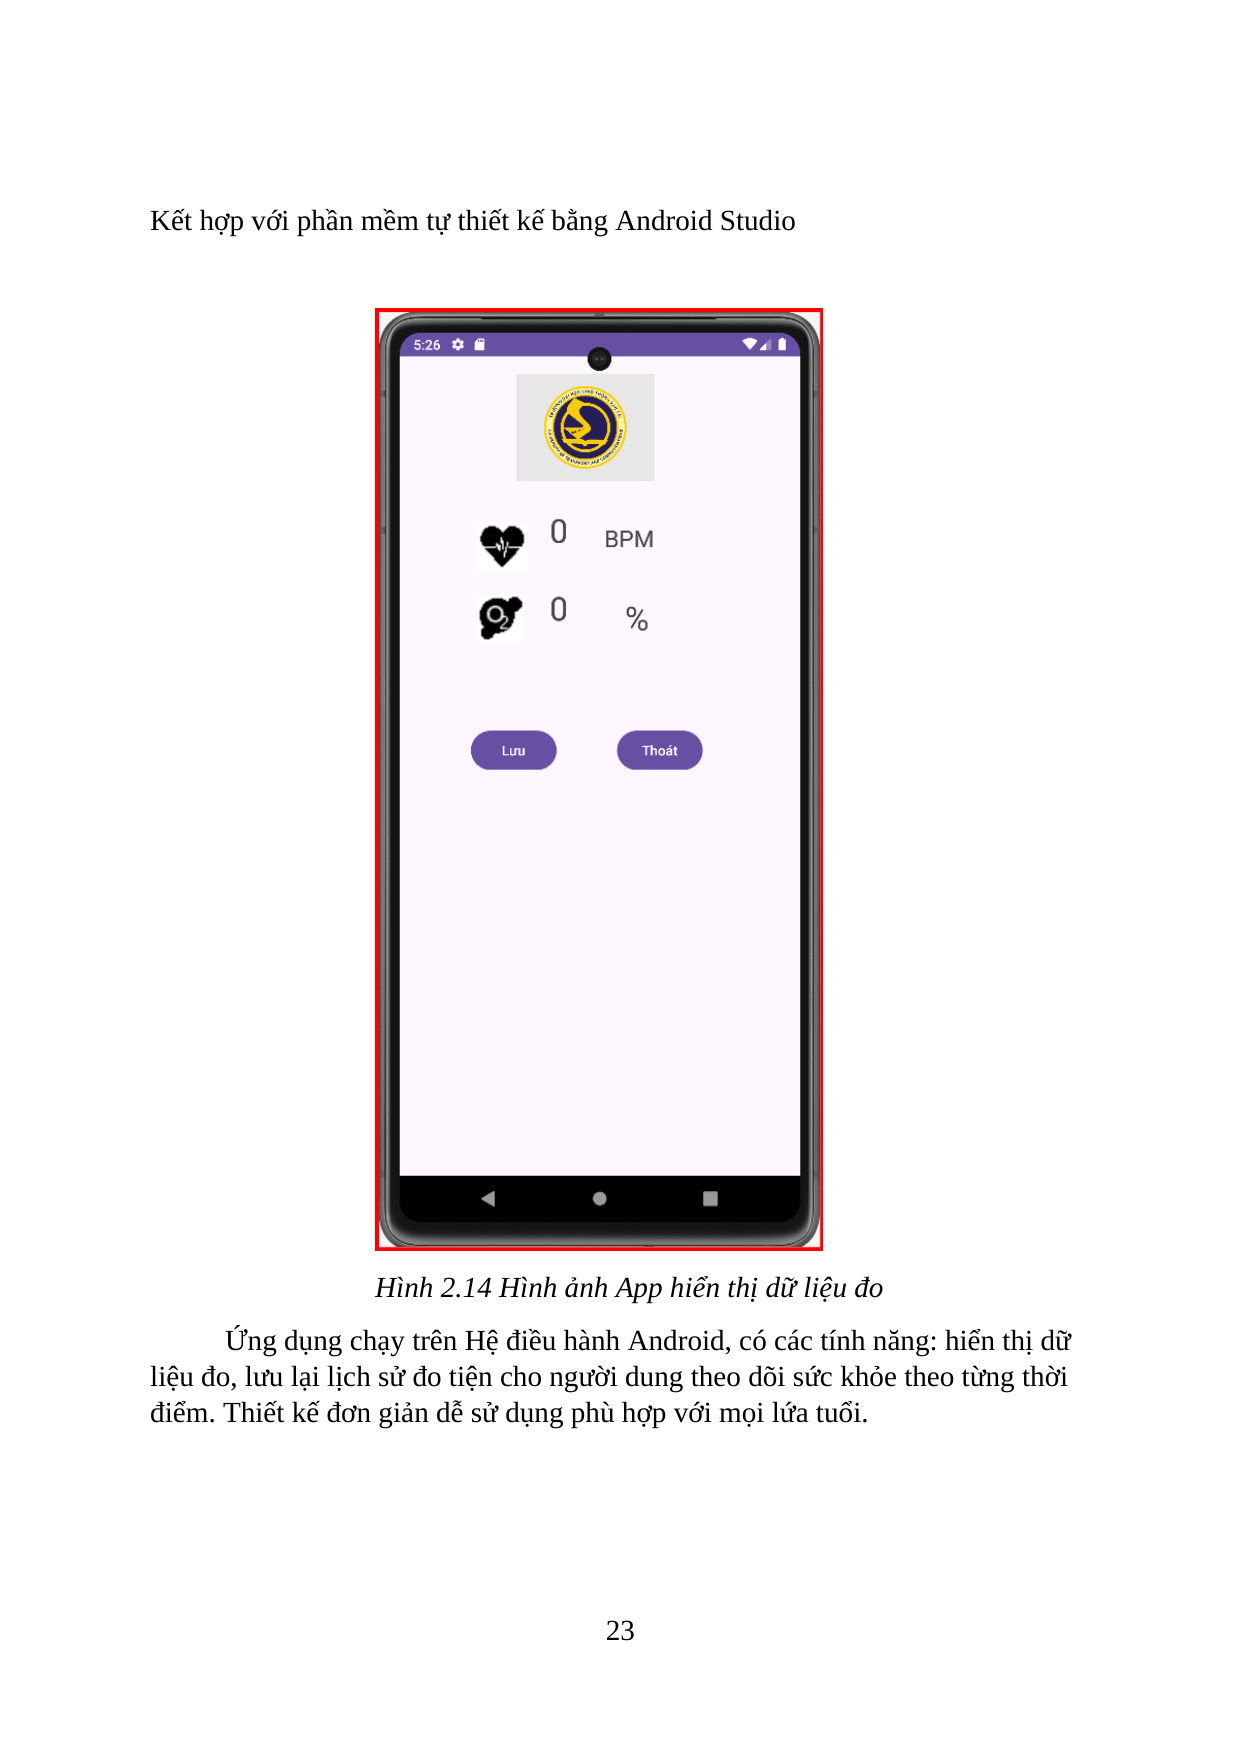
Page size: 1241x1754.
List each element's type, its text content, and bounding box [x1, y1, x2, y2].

text Kết hợp với phần mềm tự thiết kế bằng Android Studio [150, 203, 1090, 236]
picture [375, 308, 823, 1251]
text Ứng dụng chạy trên Hệ điều hành Android, có các tính năng: hiển thị dữ liệu đo, lưu lại lịch sử đo tiện cho người dung theo dõi sức khỏe theo từng thời điểm. Thiết kế đơn giản dễ sử dụng phù hợp với mọi lứa tuổi. [150, 1323, 1090, 1429]
text Hình 2.14 Hình ảnh App hiển thị dữ liệu đo [300, 1270, 1090, 1304]
